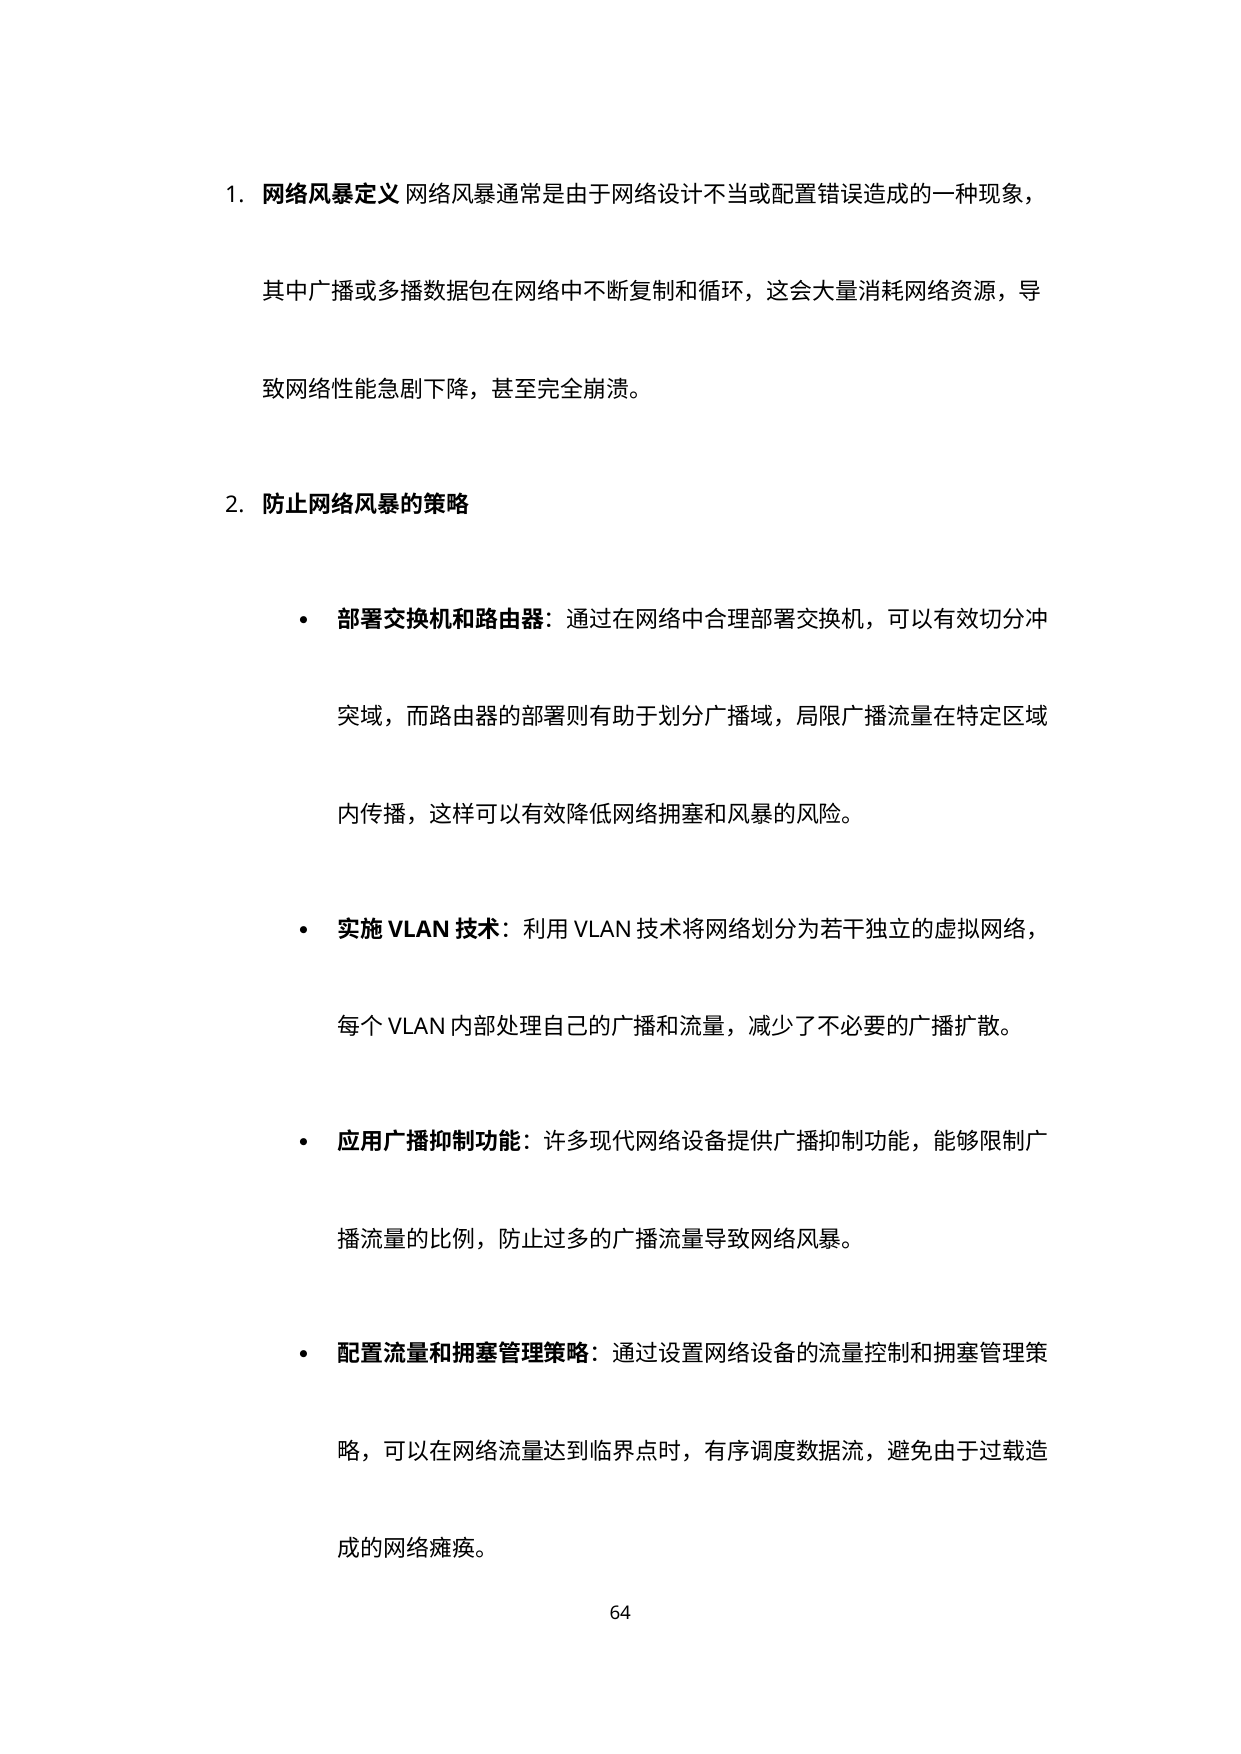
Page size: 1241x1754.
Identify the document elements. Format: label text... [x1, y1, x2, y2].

list 防止网络风暴的策略 [225, 470, 1053, 535]
list 配置流量和拥塞管理策略：通过设置网络设备的流量控制和拥塞管理策略，可以在网络流量达到临界点时，有序调度数据流，避免由于过载造成的网络瘫痪。 [300, 1319, 1053, 1579]
list 应用广播抑制功能：许多现代网络设备提供广播抑制功能，能够限制广播流量的比例，防止过多的广播流量导致网络风暴。 [300, 1107, 1053, 1269]
list 网络风暴定义 网络风暴通常是由于网络设计不当或配置错误造成的一种现象，其中广播或多播数据包在网络中不断复制和循环，这会大量消耗网络资源，导致网络性能急剧下降，甚至完全崩溃。 [225, 160, 1053, 420]
list 部署交换机和路由器：通过在网络中合理部署交换机，可以有效切分冲突域，而路由器的部署则有助于划分广播域，局限广播流量在特定区域内传播，这样可以有效降低网络拥塞和风暴的风险。 [300, 585, 1053, 845]
list 实施VLAN技术：利用VLAN技术将网络划分为若干独立的虚拟网络，每个VLAN内部处理自己的广播和流量，减少了不必要的广播扩散。 [300, 894, 1053, 1057]
